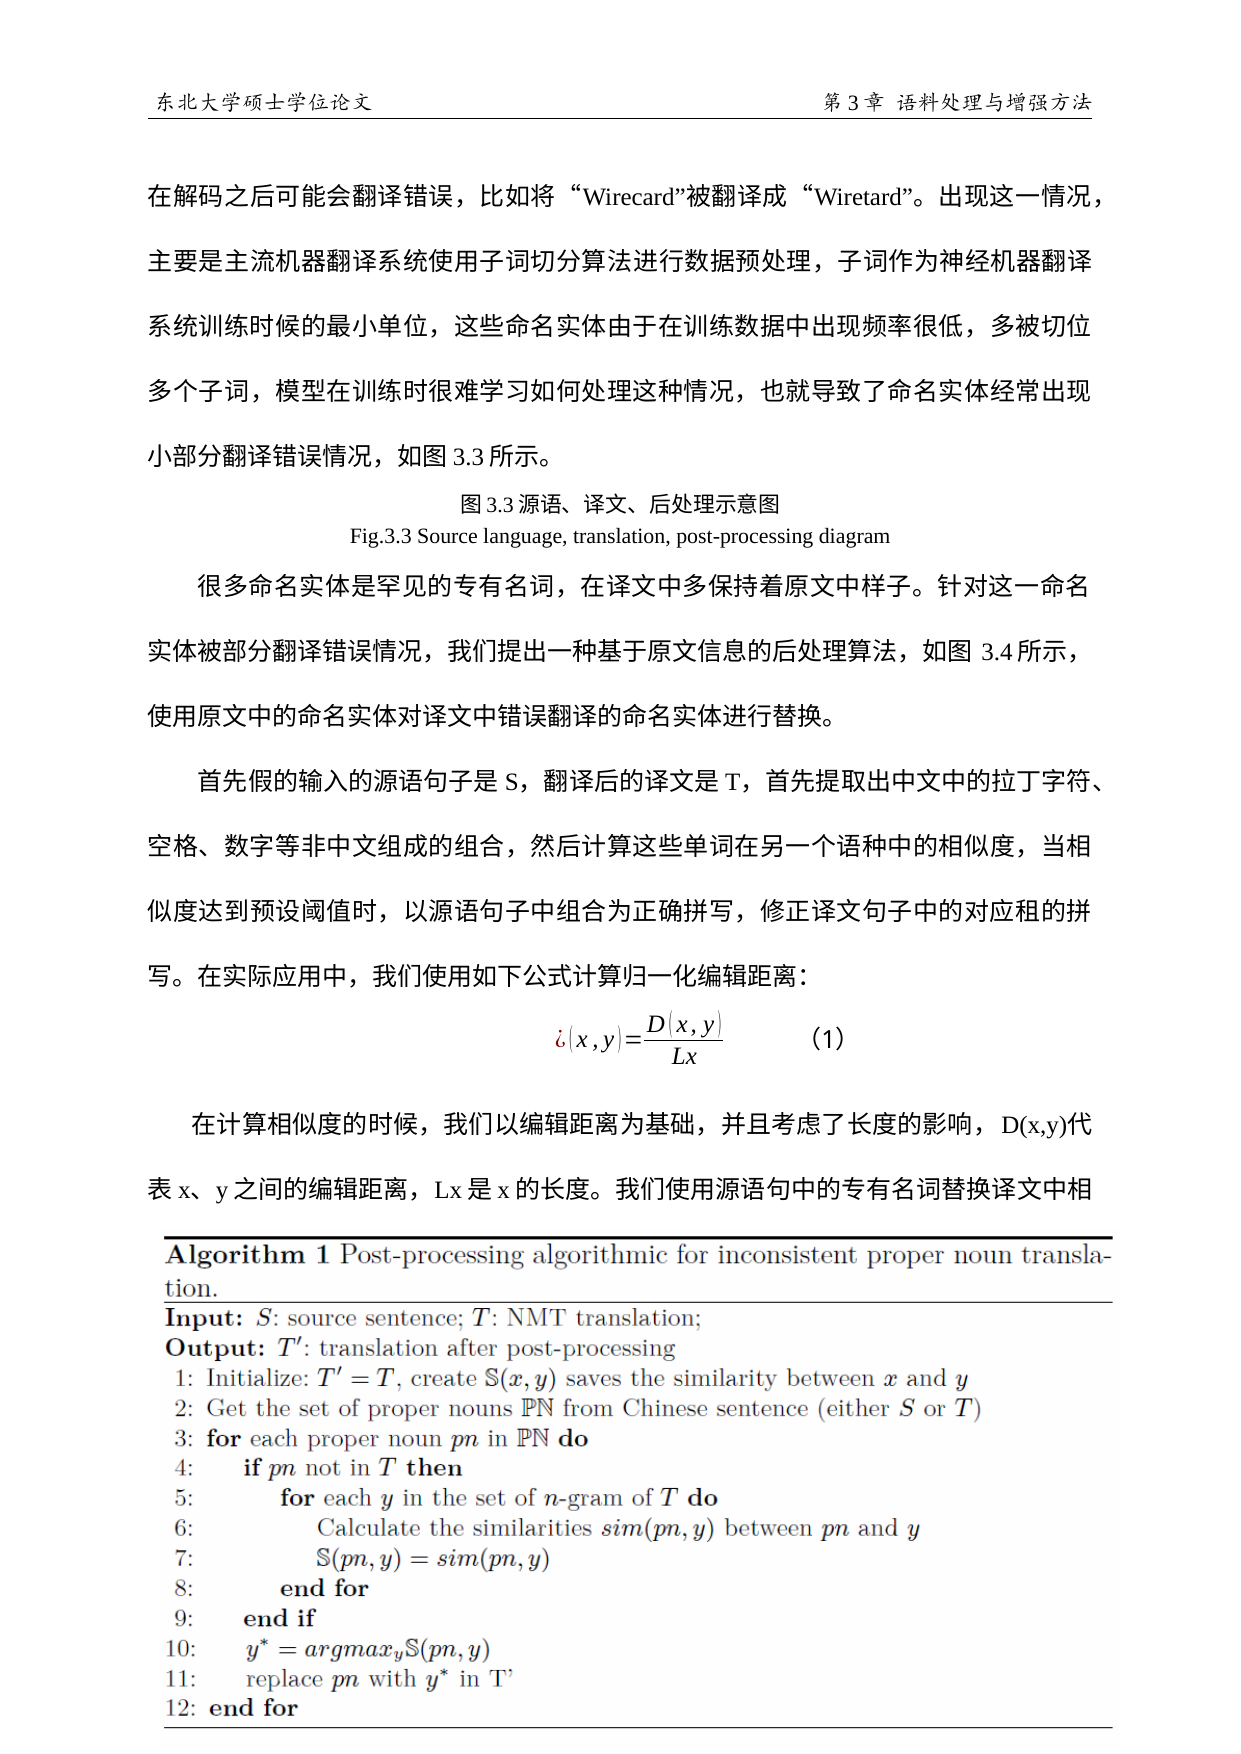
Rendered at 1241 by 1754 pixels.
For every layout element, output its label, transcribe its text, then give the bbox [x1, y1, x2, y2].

list （1） [273, 1007, 1092, 1072]
text Fig.3.3 Source language, translation, post-processing diagram [148, 519, 1092, 552]
text 很多命名实体是罕见的专有名词，在译文中多保持着原文中样子。针对这一命名实体被部分翻译错误情况，我们提出一种基于原文信息的后处理算法，如图3.4所示，使用原文中的命名实体对译文中错误翻译的命名实体进行替换。 [148, 552, 1092, 747]
text 图3.3源语、译文、后处理示意图 [148, 487, 1092, 519]
picture [160, 1229, 1122, 1749]
text 首先假的输入的源语句子是S，翻译后的译文是T，首先提取出中文中的拉丁字符、空格、数字等非中文组成的组合，然后计算这些单词在另一个语种中的相似度，当相似度达到预设阈值时，以源语句子中组合为正确拼写，修正译文句子中的对应租的拼写。在实际应用中，我们使用如下公式计算归一化编辑距离： [148, 747, 1092, 1007]
text 在计算相似度的时候，我们以编辑距离为基础，并且考虑了长度的影响，D(x,y)代表x、y之间的编辑距离，Lx是x的长度。我们使用源语句中的专有名词替换译文中相似度最高的单词。 [148, 1090, 1092, 1220]
